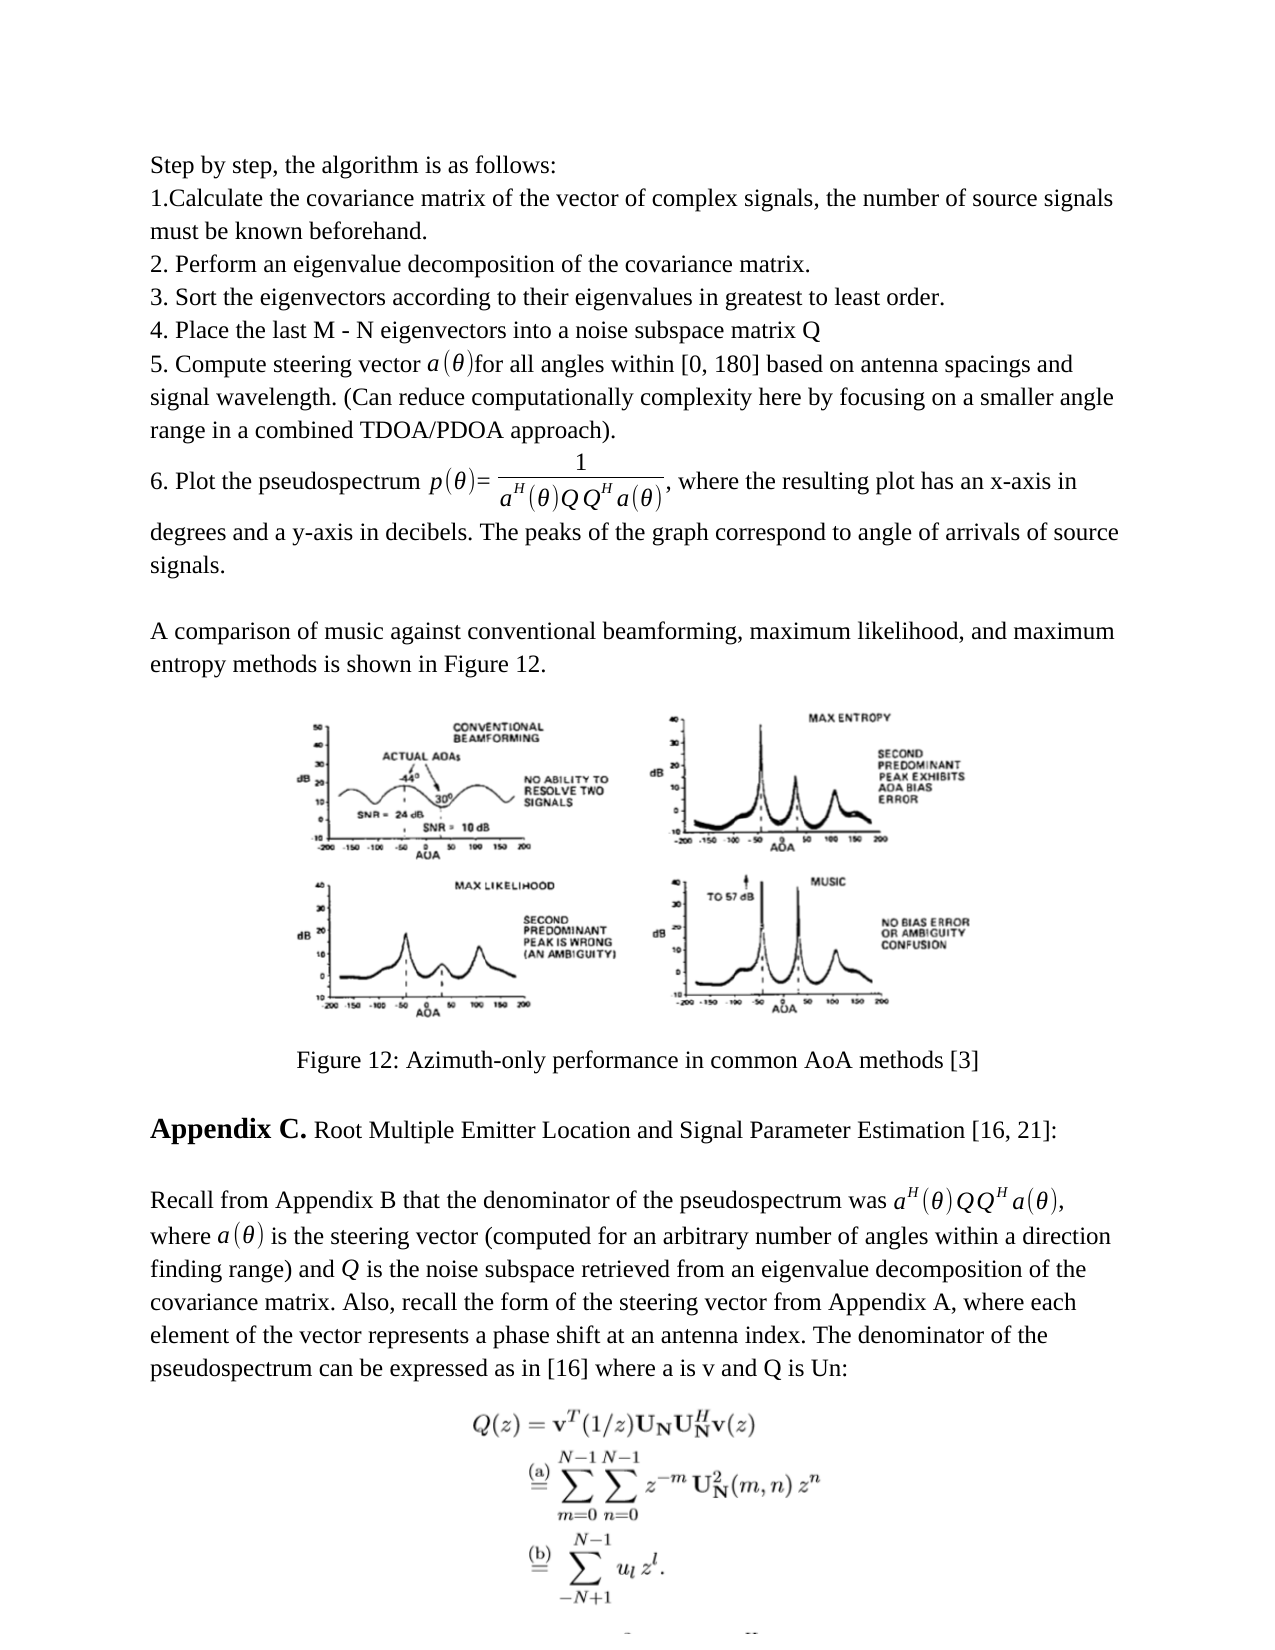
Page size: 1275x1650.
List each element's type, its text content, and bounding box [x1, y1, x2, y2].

picture [432, 1399, 843, 1634]
text 4. Place the last M - N eigenvectors into a noise subspace matrix Q [150, 315, 1125, 344]
text Figure 12: Azimuth-only performance in common AoA methods [3] [150, 1045, 1125, 1074]
text Step by step, the algorithm is as follows: [150, 150, 1125, 179]
text 2. Perform an eigenvalue decomposition of the covariance matrix. [150, 249, 1125, 278]
text 1.Calculate the covariance matrix of the vector of complex signals, the number of source signals must be known beforehand. [150, 183, 1125, 245]
text 6. Plot the pseudospectrum = , where the resulting plot has an x-axis in degrees and a y-axis in decibels. The peaks of the graph correspond to angle of arrivals of source signals. [150, 448, 1125, 579]
text 3. Sort the eigenvectors according to their eigenvalues in greatest to least order. [150, 282, 1125, 311]
picture [284, 700, 991, 1026]
text 5. Compute steering vector for all angles within [0, 180] based on antenna spacings and signal wavelength. (Can reduce computationally complexity here by focusing on a smaller angle range in a combined TDOA/PDOA approach). [150, 348, 1125, 444]
text Appendix C. Root Multiple Emitter Location and Signal Parameter Estimation [16, 21]: [150, 1111, 1125, 1145]
text Recall from Appendix B that the denominator of the pseudospectrum was , where is the steering vector (computed for an arbitrary number of angles within a direction finding range) and is the noise subspace retrieved from an eigenvalue decomposition of the covariance matrix. Also, recall the form of the steering vector from Appendix A, where each element of the vector represents a phase shift at an antenna index. The denominator of the pseudospectrum can be expressed as in [16] where a is v and Q is Un: [150, 1183, 1125, 1382]
text A comparison of music against conventional beamforming, maximum likelihood, and maximum entropy methods is shown in Figure 12. [150, 616, 1125, 678]
